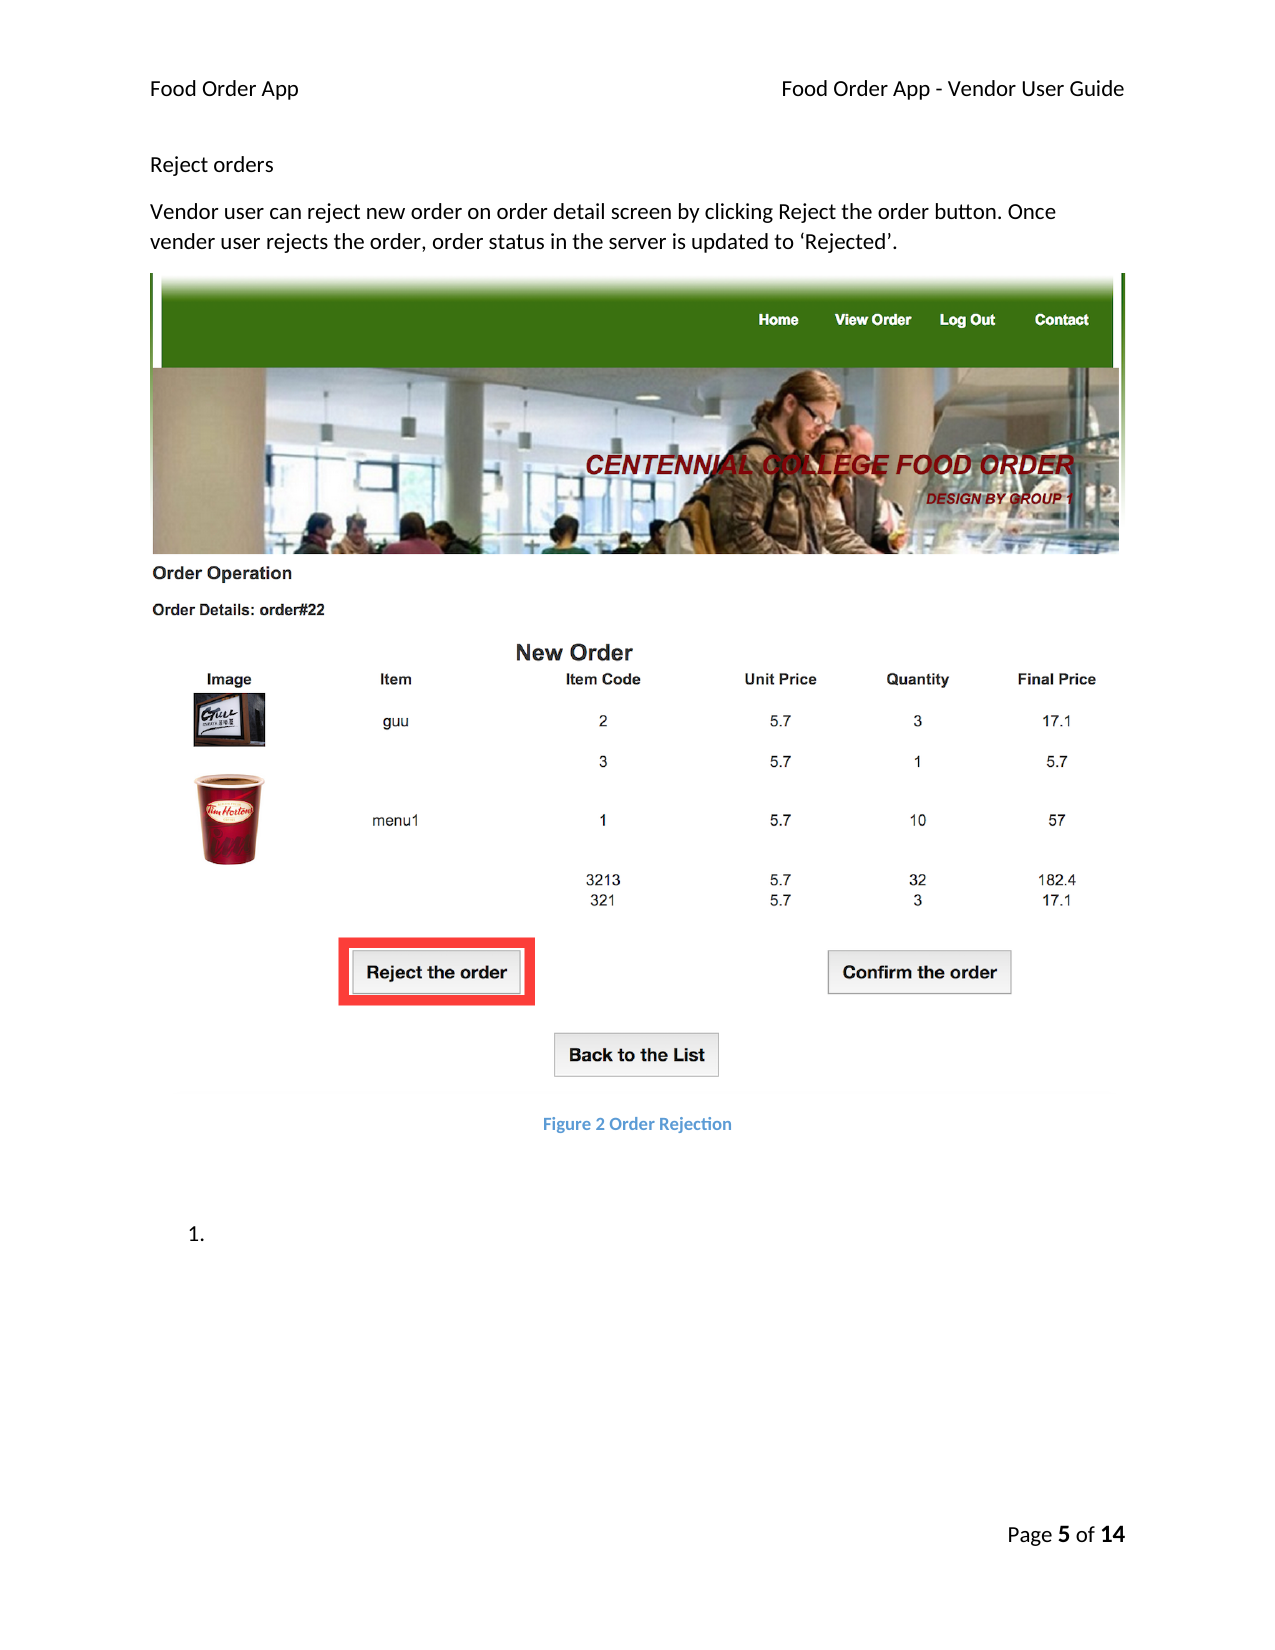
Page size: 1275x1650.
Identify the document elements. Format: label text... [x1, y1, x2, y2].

picture [150, 273, 1125, 1094]
text Reject orders [150, 150, 1125, 178]
text Vendor user can reject new order on order detail screen by clicking Reject the order button. Once vender user rejects the order, order status in the server is updated to ‘Rejected’. [150, 197, 1125, 255]
